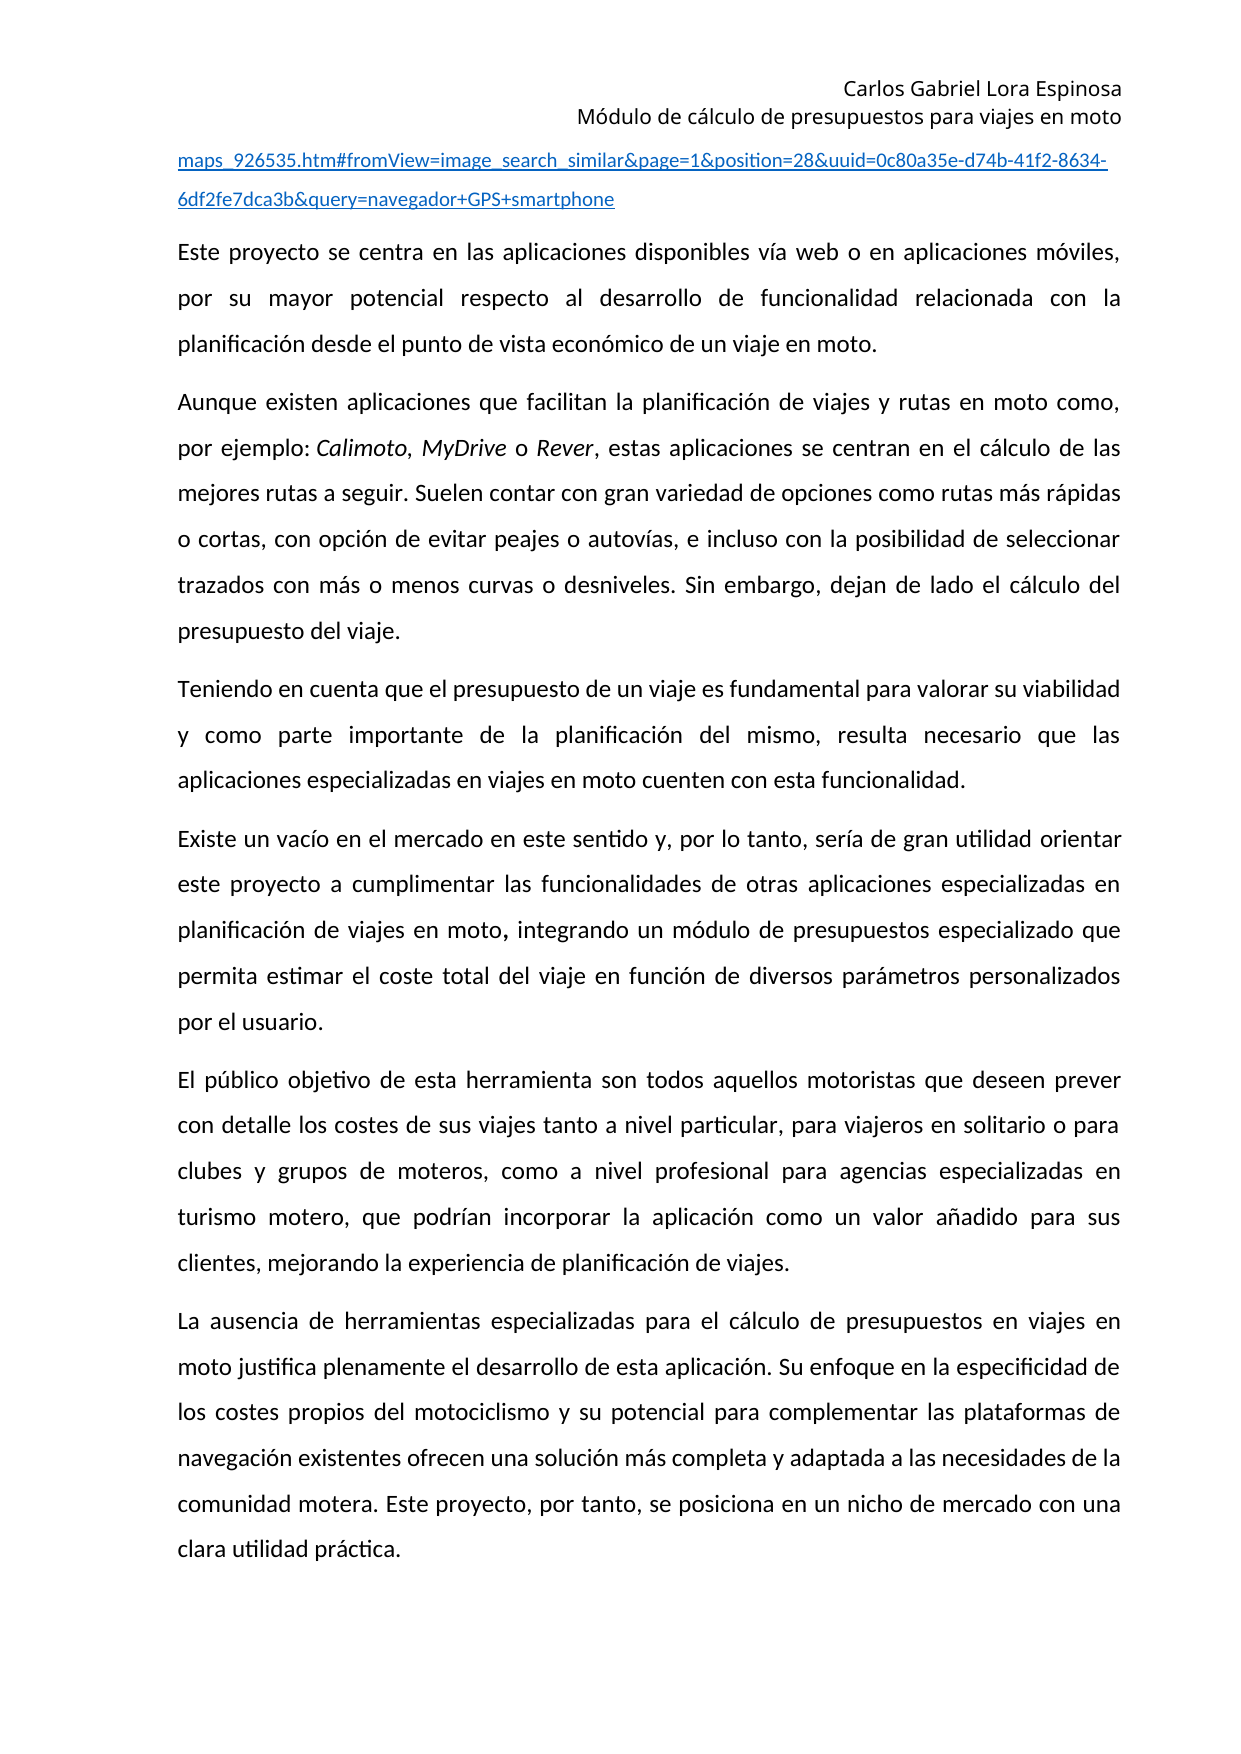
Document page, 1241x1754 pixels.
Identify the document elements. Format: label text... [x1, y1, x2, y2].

text Este proyecto se centra en las aplicaciones disponibles vía web o en aplicaciones móviles, por su mayor potencial respecto al desarrollo de funcionalidad relacionada con la planificación desde el punto de vista económico de un viaje en moto. [177, 236, 1122, 358]
text La ausencia de herramientas especializadas para el cálculo de presupuestos en viajes en moto justifica plenamente el desarrollo de esta aplicación. Su enfoque en la especificidad de los costes propios del motociclismo y su potencial para complementar las plataformas de navegación existentes ofrecen una solución más completa y adaptada a las necesidades de la comunidad motera. Este proyecto, por tanto, se posiciona en un nicho de mercado con una clara utilidad práctica. [177, 1305, 1122, 1564]
text El público objetivo de esta herramienta son todos aquellos motoristas que deseen prever con detalle los costes de sus viajes tanto a nivel particular, para viajeros en solitario o para clubes y grupos de moteros, como a nivel profesional para agencias especializadas en turismo motero, que podrían incorporar la aplicación como un valor añadido para sus clientes, mejorando la experiencia de planificación de viajes. [177, 1064, 1122, 1277]
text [177, 148, 1122, 211]
text Teniendo en cuenta que el presupuesto de un viaje es fundamental para valorar su viabilidad y como parte importante de la planificación del mismo, resulta necesario que las aplicaciones especializadas en viajes en moto cuenten con esta funcionalidad. [177, 673, 1122, 795]
text Existe un vacío en el mercado en este sentido y, por lo tanto, sería de gran utilidad orientar este proyecto a cumplimentar las funcionalidades de otras aplicaciones especializadas en planificación de viajes en moto, integrando un módulo de presupuestos especializado que permita estimar el coste total del viaje en función de diversos parámetros personalizados por el usuario. [177, 823, 1122, 1036]
text Aunque existen aplicaciones que facilitan la planificación de viajes y rutas en moto como, por ejemplo: Calimoto, MyDrive o Rever, estas aplicaciones se centran en el cálculo de las mejores rutas a seguir. Suelen contar con gran variedad de opciones como rutas más rápidas o cortas, con opción de evitar peajes o autovías, e incluso con la posibilidad de seleccionar trazados con más o menos curvas o desniveles. Sin embargo, dejan de lado el cálculo del presupuesto del viaje. [177, 386, 1122, 645]
